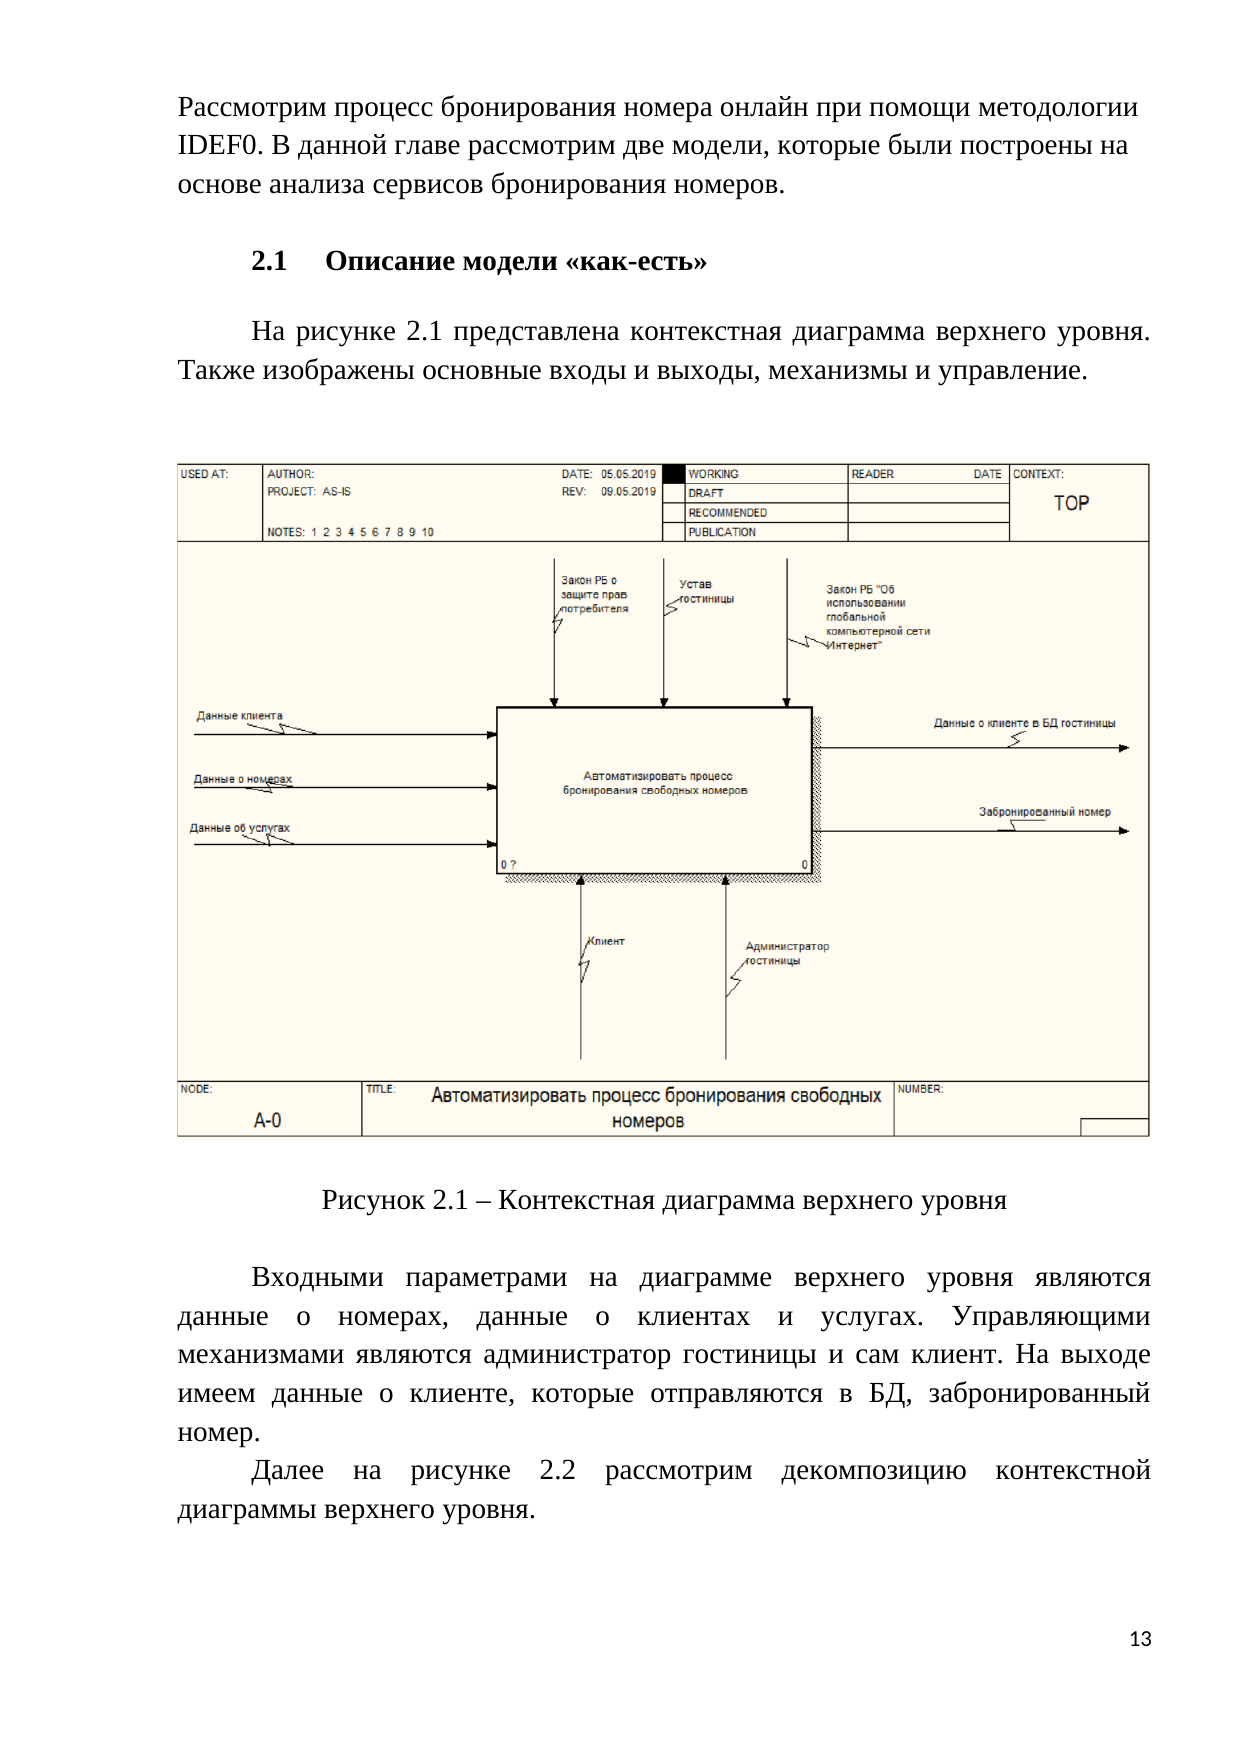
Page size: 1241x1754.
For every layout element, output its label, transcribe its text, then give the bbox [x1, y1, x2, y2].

text На рисунке 2.1 представлена контекстная диаграмма верхнего уровня. Также изображены основные входы и выходы, механизмы и управление. [177, 313, 1152, 386]
text Рассмотрим процесс бронирования номера онлайн при помощи методологии IDEF0. В данной главе рассмотрим две модели, которые были построены на основе анализа сервисов бронирования номеров. [177, 89, 1152, 199]
text Входными параметрами на диаграмме верхнего уровня являются данные о номерах, данные о клиентах и услугах. Управляющими механизмами являются администратор гостиницы и сам клиент. На выходе имеем данные о клиенте, которые отправляются в БД, забронированный номер. [177, 1259, 1152, 1447]
text Далее на рисунке 2.2 рассмотрим декомпозицию контекстной диаграммы верхнего уровня. [177, 1452, 1152, 1524]
text Рисунок 2.1 – Контекстная диаграмма верхнего уровня [177, 1182, 1152, 1216]
subtitle Описание модели «как-есть» [177, 243, 1152, 276]
picture [177, 461, 1152, 1140]
